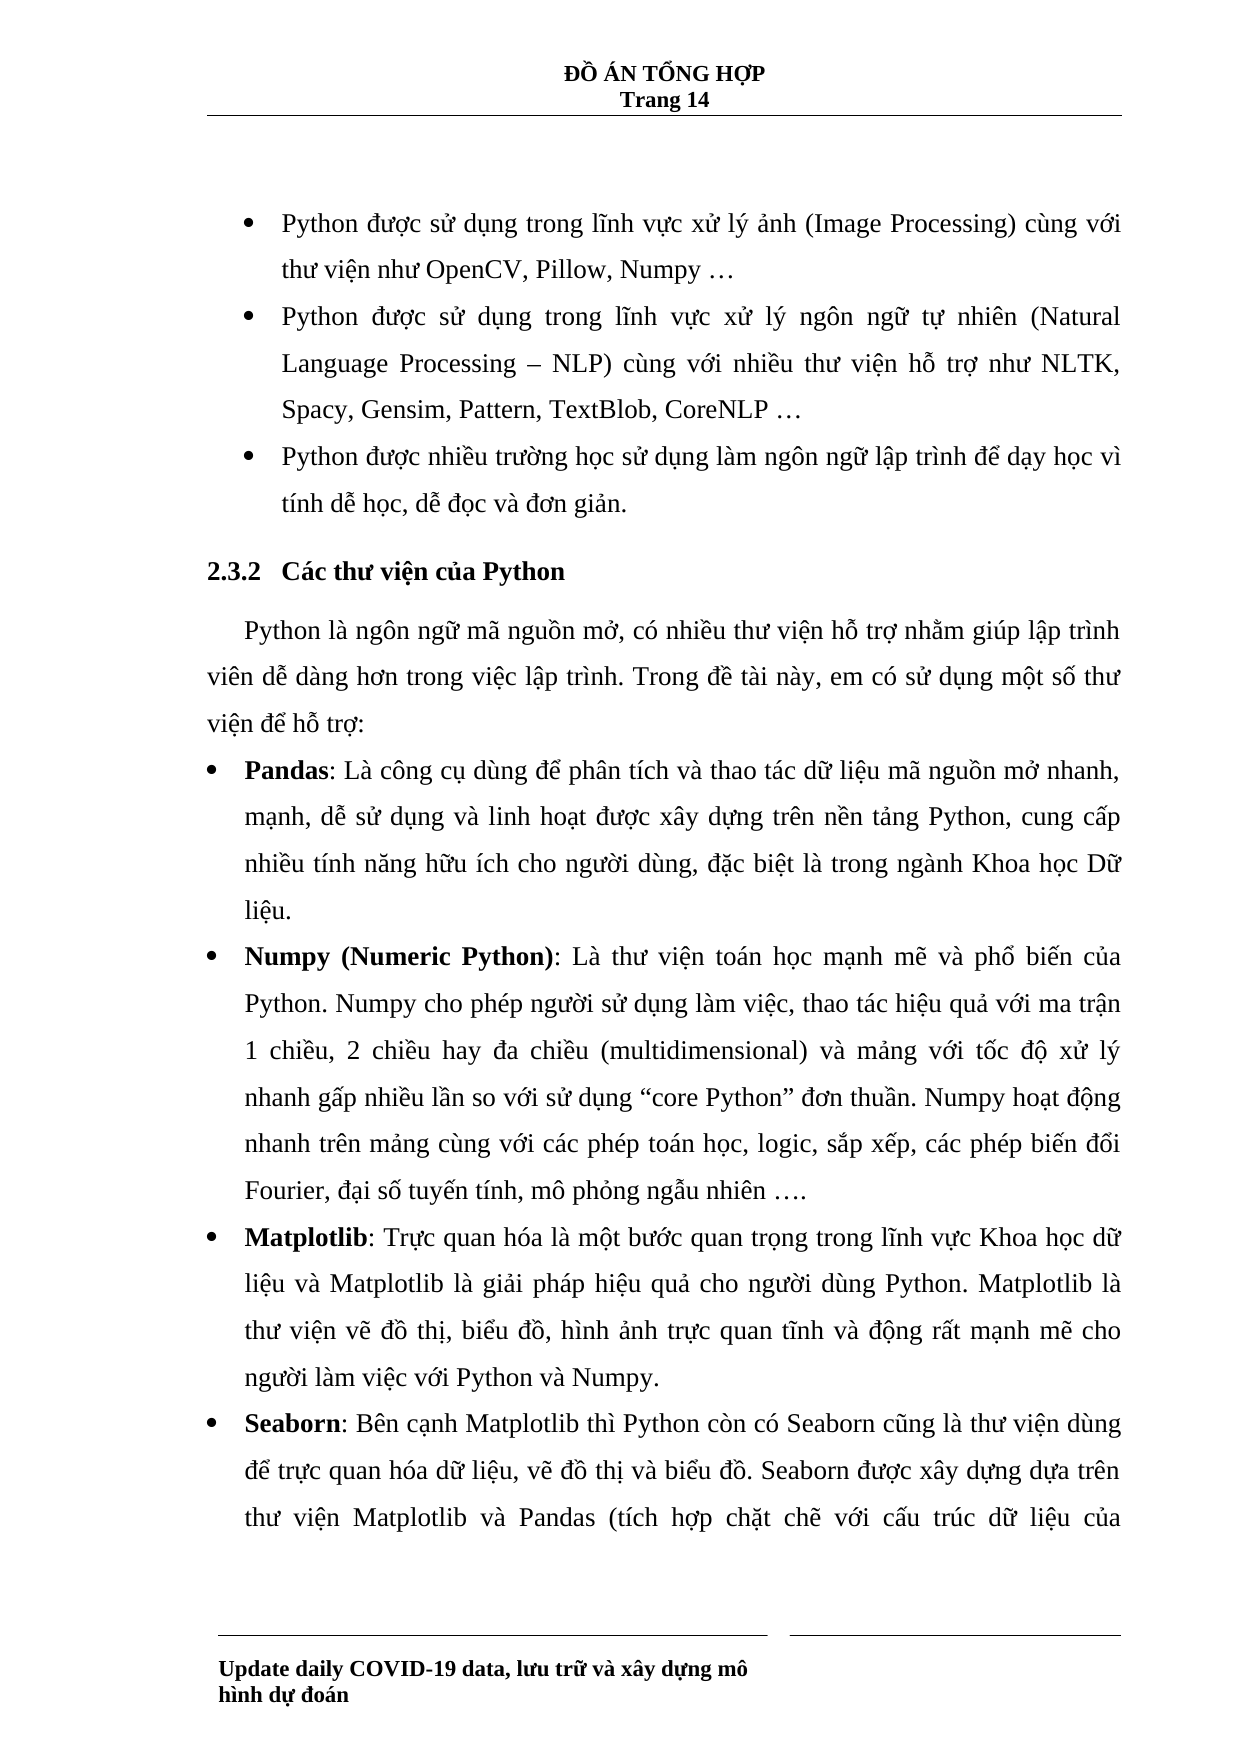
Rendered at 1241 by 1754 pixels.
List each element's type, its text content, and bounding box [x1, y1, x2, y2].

list Numpy (Numeric Python): Là thư viện toán học mạnh mẽ và phổ biến của Python. Numpy cho phép người sử dụng làm việc, thao tác hiệu quả với ma trận 1 chiều, 2 chiều hay đa chiều (multidimensional) và mảng với tốc độ xử lý nhanh gấp nhiều lần so với sử dụng “core Python” đơn thuần. Numpy hoạt động nhanh trên mảng cùng với các phép toán học, logic, sắp xếp, các phép biến đổi Fourier, đại số tuyến tính, mô phỏng ngẫu nhiên …. [207, 941, 1122, 1205]
list Pandas: Là công cụ dùng để phân tích và thao tác dữ liệu mã nguồn mở nhanh, mạnh, dễ sử dụng và linh hoạt được xây dựng trên nền tảng Python, cung cấp nhiều tính năng hữu ích cho người dùng, đặc biệt là trong ngành Khoa học Dữ liệu. [207, 754, 1122, 925]
text Python là ngôn ngữ mã nguồn mở, có nhiều thư viện hỗ trợ nhằm giúp lập trình viên dễ dàng hơn trong việc lập trình. Trong đề tài này, em có sử dụng một số thư viện để hỗ trợ: [207, 614, 1122, 738]
list Python được nhiều trường học sử dụng làm ngôn ngữ lập trình để dạy học vì tính dễ học, dễ đọc và đơn giản. [244, 440, 1122, 518]
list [207, 1407, 1122, 1532]
list Python được sử dụng trong lĩnh vực xử lý ngôn ngữ tự nhiên (Natural Language Processing – NLP) cùng với nhiều thư viện hỗ trợ như NLTK, Spacy, Gensim, Pattern, TextBlob, CoreNLP … [244, 300, 1122, 425]
subtitle Các thư viện của Python [207, 554, 1122, 586]
list Matplotlib: Trực quan hóa là một bước quan trọng trong lĩnh vực Khoa học dữ liệu và Matplotlib là giải pháp hiệu quả cho người dùng Python. Matplotlib là thư viện vẽ đồ thị, biểu đồ, hình ảnh trực quan tĩnh và động rất mạnh mẽ cho người làm việc với Python và Numpy. [207, 1221, 1122, 1392]
list Python được sử dụng trong lĩnh vực xử lý ảnh (Image Processing) cùng với thư viện như OpenCV, Pillow, Numpy … [244, 207, 1122, 285]
